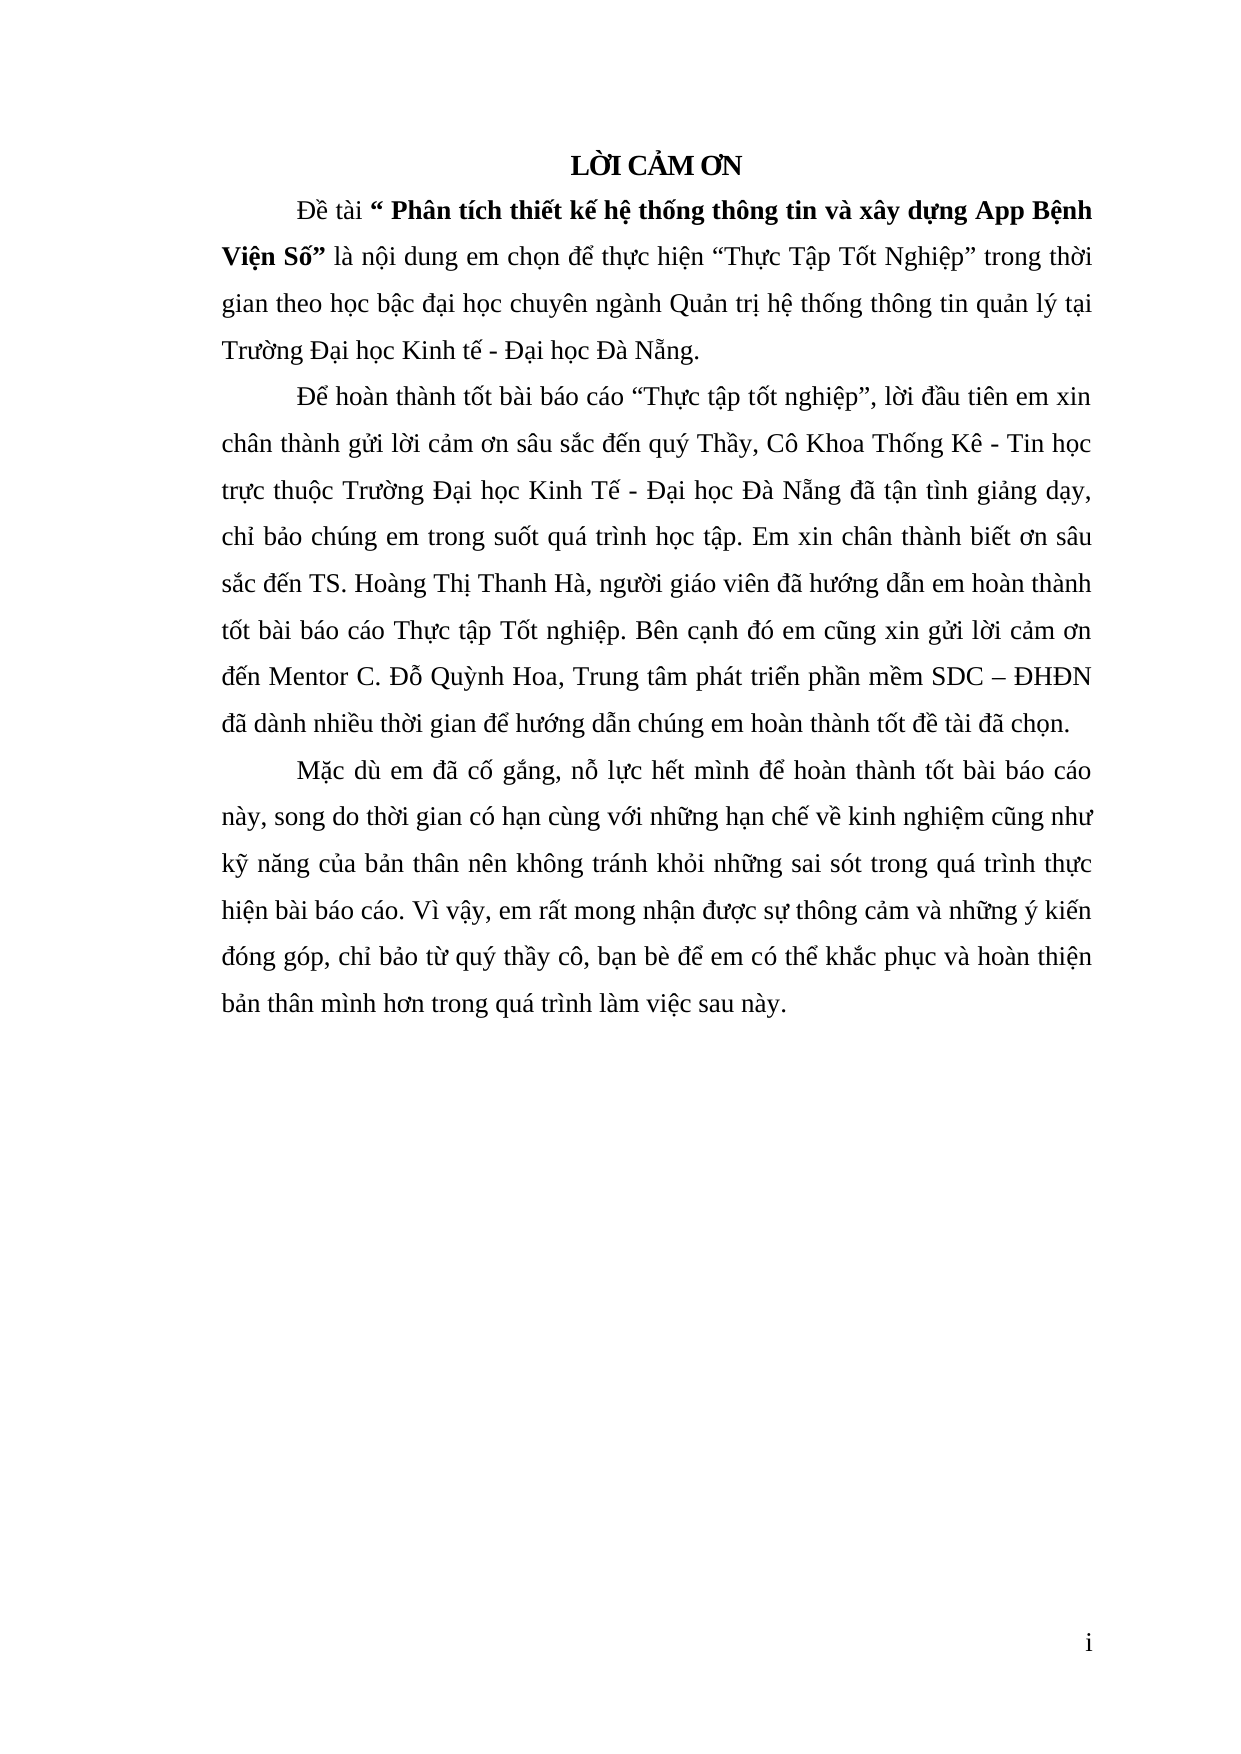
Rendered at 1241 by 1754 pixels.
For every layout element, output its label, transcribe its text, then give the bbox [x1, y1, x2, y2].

text Để hoàn thành tốt bài báo cáo “Thực tập tốt nghiệp”, lời đầu tiên em xin chân thành gửi lời cảm ơn sâu sắc đến quý Thầy, Cô Khoa Thống Kê - Tin học trực thuộc Trường Đại học Kinh Tế - Đại học Đà Nẵng đã tận tình giảng dạy, chỉ bảo chúng em trong suốt quá trình học tập. Em xin chân thành biết ơn sâu sắc đến TS. Hoàng Thị Thanh Hà, người giáo viên đã hướng dẫn em hoàn thành tốt bài báo cáo Thực tập Tốt nghiệp. Bên cạnh đó em cũng xin gửi lời cảm ơn đến Mentor C. Đỗ Quỳnh Hoa, Trung tâm phát triển phần mềm SDC – ĐHĐN đã dành nhiều thời gian để hướng dẫn chúng em hoàn thành tốt đề tài đã chọn. [221, 380, 1092, 738]
text Đề tài “ Phân tích thiết kế hệ thống thông tin và xây dựng App Bệnh Viện Số” là nội dung em chọn để thực hiện “Thực Tập Tốt Nghiệp” trong thời gian theo học bậc đại học chuyên ngành Quản trị hệ thống thông tin quản lý tại Trường Đại học Kinh tế - Đại học Đà Nẵng. [221, 194, 1092, 365]
title LỜI CẢM ƠN [221, 148, 1092, 181]
text Mặc dù em đã cố gắng, nỗ lực hết mình để hoàn thành tốt bài báo cáo này, song do thời gian có hạn cùng với những hạn chế về kinh nghiệm cũng như kỹ năng của bản thân nên không tránh khỏi những sai sót trong quá trình thực hiện bài báo cáo. Vì vậy, em rất mong nhận được sự thông cảm và những ý kiến đóng góp, chỉ bảo từ quý thầy cô, bạn bè để em có thể khắc phục và hoàn thiện bản thân mình hơn trong quá trình làm việc sau này. [221, 754, 1092, 1018]
